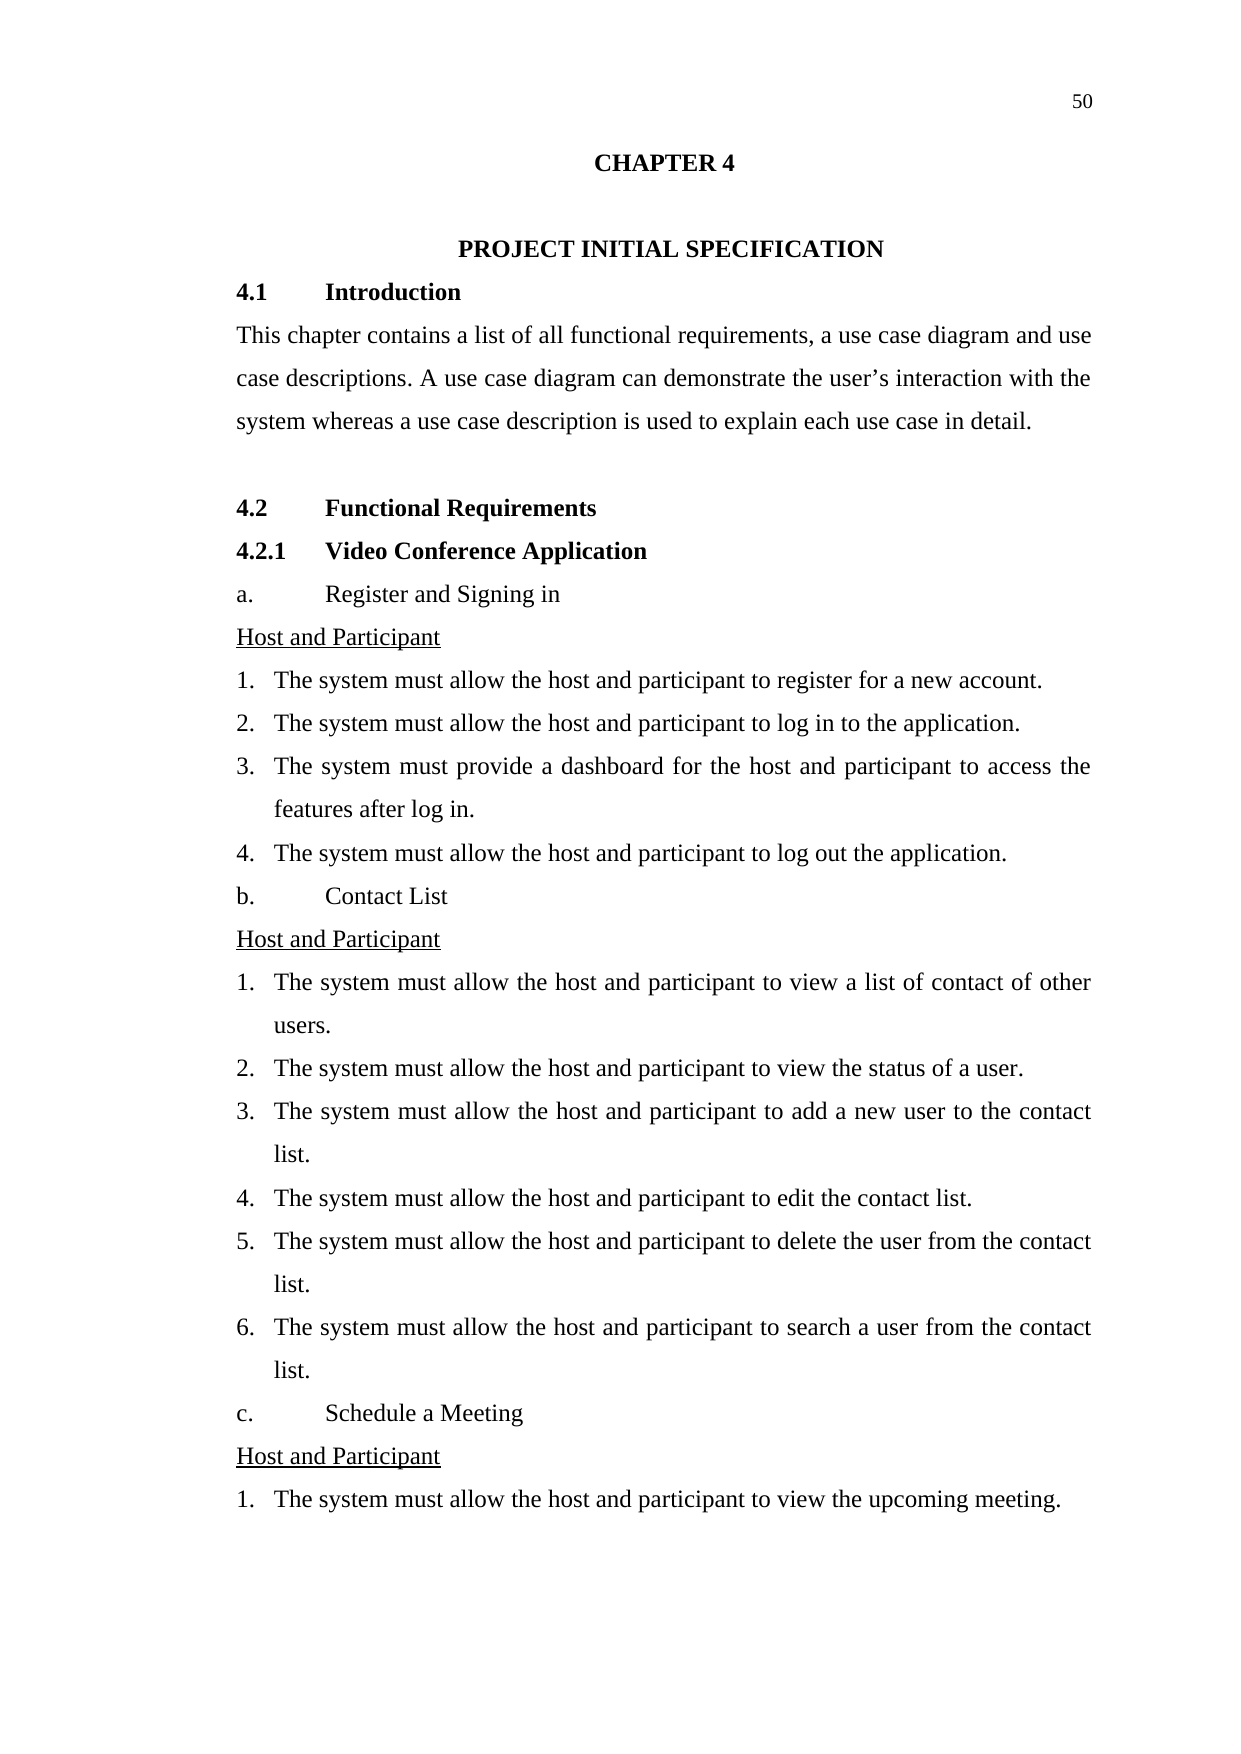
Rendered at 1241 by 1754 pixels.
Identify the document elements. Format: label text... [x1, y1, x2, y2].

list The system must allow the host and participant to delete the user from the contact list. [236, 1226, 1092, 1298]
text Host and Participant [236, 1441, 1092, 1470]
list The system must allow the host and participant to view a list of contact of other users. [236, 967, 1092, 1039]
list The system must allow the host and participant to edit the contact list. [236, 1183, 1092, 1211]
list The system must allow the host and participant to view the status of a user. [236, 1053, 1092, 1082]
list The system must allow the host and participant to log out the application. [236, 838, 1092, 866]
list The system must allow the host and participant to search a user from the contact list. [236, 1312, 1092, 1384]
list Contact List [236, 881, 1092, 909]
text Host and Participant [236, 622, 1092, 651]
list The system must allow the host and participant to log in to the application. [236, 708, 1092, 737]
subtitle Video Conference Application [236, 536, 1092, 564]
list The system must allow the host and participant to register for a new account. [236, 665, 1092, 694]
list The system must provide a dashboard for the host and participant to access the features after log in. [236, 751, 1092, 823]
list Register and Signing in [236, 579, 1092, 608]
list Schedule a Meeting [236, 1398, 1092, 1427]
subtitle Introduction [236, 277, 1092, 306]
list The system must allow the host and participant to view the upcoming meeting. [236, 1484, 1092, 1513]
list The system must allow the host and participant to add a new user to the contact list. [236, 1096, 1092, 1168]
subtitle Functional Requirements [236, 493, 1092, 521]
subtitle PROJECT INITIAL SPECIFICATION [236, 234, 1092, 263]
text Host and Participant [236, 924, 1092, 953]
text This chapter contains a list of all functional requirements, a use case diagram and use case descriptions. A use case diagram can demonstrate the user’s interaction with the system whereas a use case description is used to explain each use case in detail. [236, 320, 1092, 435]
